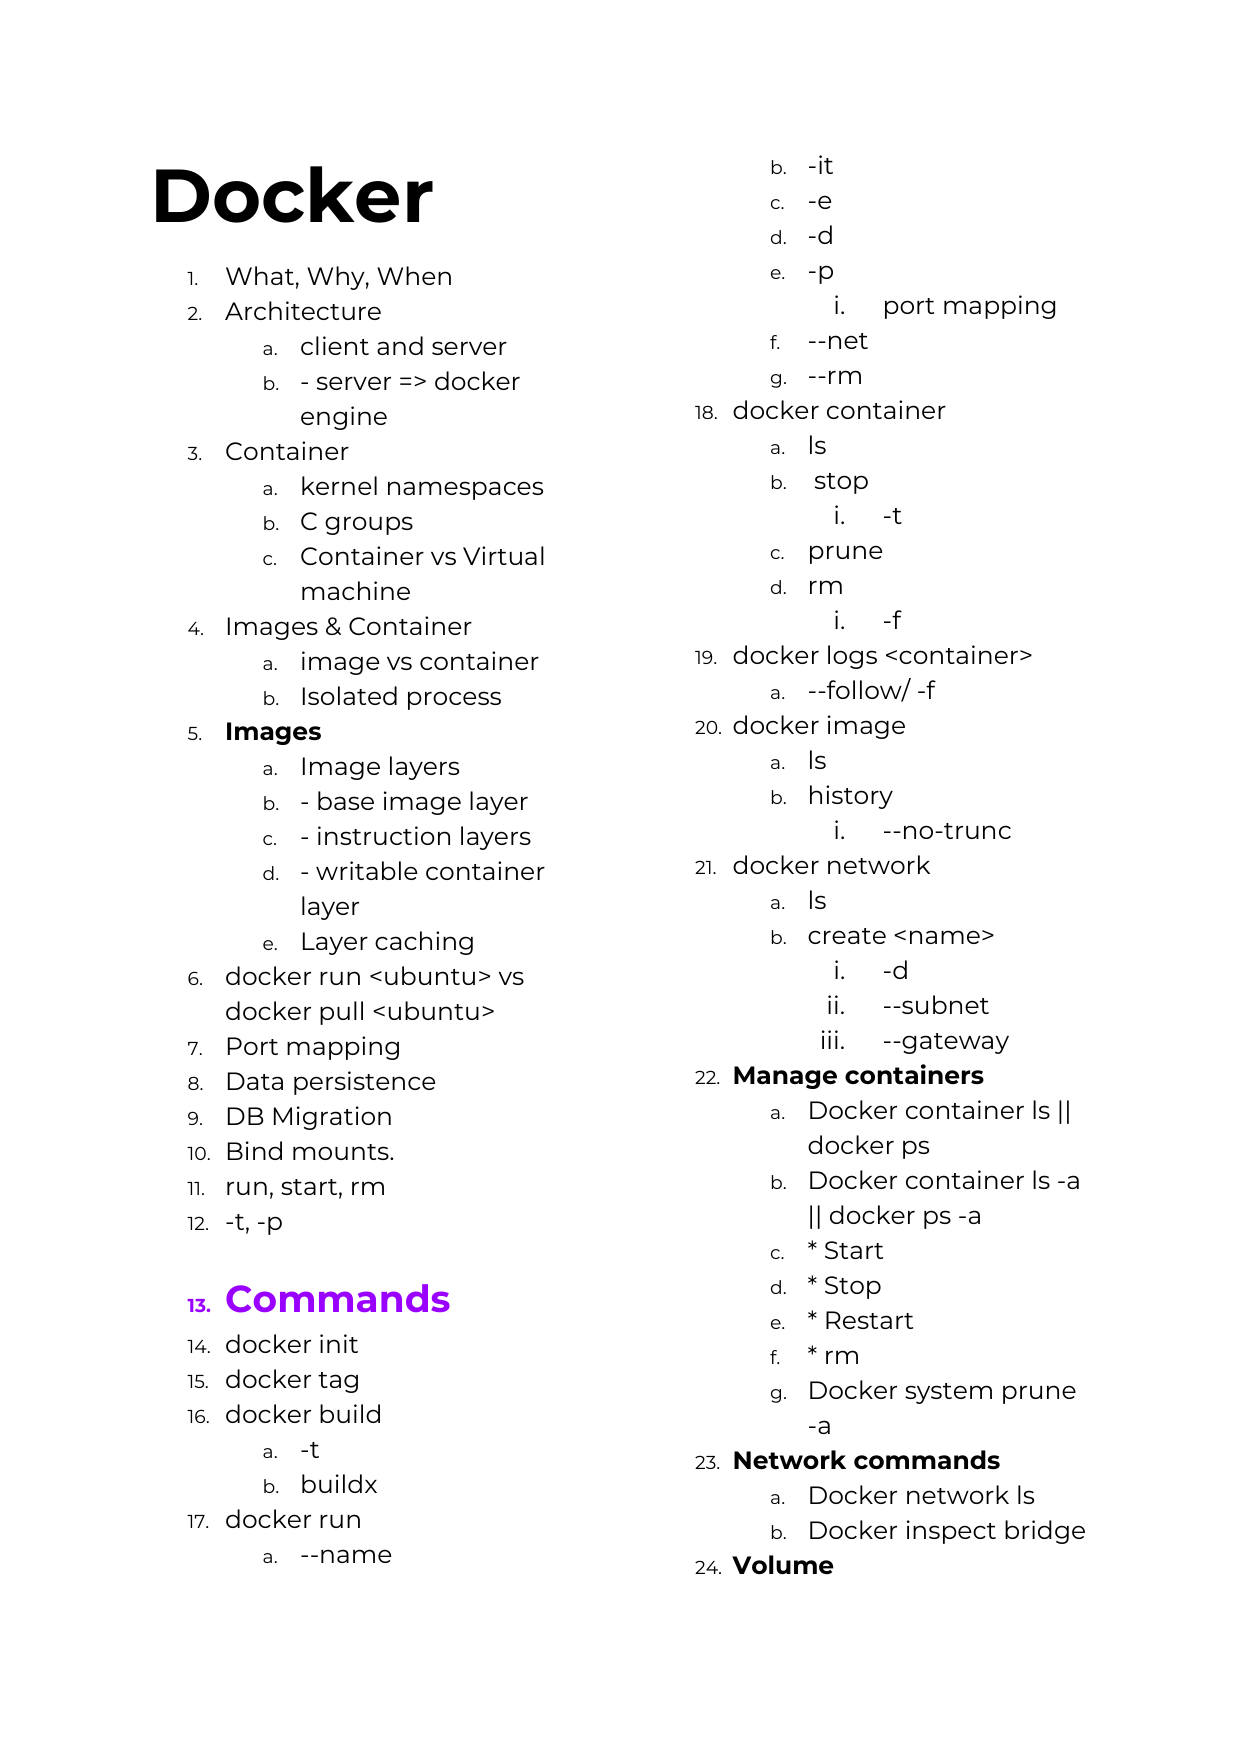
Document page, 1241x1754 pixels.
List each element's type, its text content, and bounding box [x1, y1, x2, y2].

list DB Migration [187, 1101, 582, 1132]
list Image layers [262, 751, 582, 782]
list --subnet [845, 990, 1090, 1021]
list run, start, rm [187, 1171, 582, 1202]
list create <name> [770, 920, 1090, 951]
list ls [770, 745, 1090, 776]
list Volume [695, 1550, 1090, 1581]
list -t [845, 500, 1090, 531]
list Manage containers [695, 1060, 1090, 1091]
list stop [770, 465, 1090, 496]
list rm [770, 570, 1090, 601]
list Port mapping [187, 1031, 582, 1062]
list --gateway [845, 1025, 1090, 1056]
list docker container [695, 395, 1090, 426]
list -it [770, 150, 1090, 181]
list Layer caching [262, 926, 582, 957]
list Images [187, 716, 582, 747]
subtitle Commands [187, 1276, 582, 1322]
list Docker container ls || docker ps [770, 1095, 1090, 1161]
list ls [770, 885, 1090, 916]
subtitle Docker [150, 150, 582, 241]
list -e [770, 185, 1090, 216]
list docker run <ubuntu> vs docker pull <ubuntu> [187, 961, 582, 1027]
list Container [187, 436, 582, 467]
list Bind mounts. [187, 1136, 582, 1167]
list docker build [187, 1399, 582, 1429]
list C groups [262, 506, 582, 537]
list - writable container layer [262, 856, 582, 922]
list Architecture [187, 296, 582, 327]
list -d [770, 220, 1090, 251]
list ls [770, 430, 1090, 461]
list history [770, 780, 1090, 811]
list * Start [770, 1235, 1090, 1266]
list * Restart [770, 1305, 1090, 1336]
list What, Why, When [187, 261, 582, 292]
list docker tag [187, 1364, 582, 1394]
list docker image [695, 710, 1090, 741]
list docker logs <container> [695, 640, 1090, 671]
list -t, -p [187, 1206, 582, 1237]
list Docker container ls -a || docker ps -a [770, 1165, 1090, 1231]
list --net [770, 325, 1090, 356]
list --no-trunc [845, 815, 1090, 846]
list client and server [262, 331, 582, 362]
list -t [262, 1434, 582, 1464]
list -d [845, 955, 1090, 986]
list Data persistence [187, 1066, 582, 1097]
list -f [845, 605, 1090, 636]
list kernel namespaces [262, 471, 582, 502]
list -p [770, 255, 1090, 286]
list - base image layer [262, 786, 582, 817]
list Network commands [695, 1445, 1090, 1476]
list docker network [695, 850, 1090, 881]
list Images & Container [187, 611, 582, 642]
list image vs container [262, 646, 582, 677]
list Docker inspect bridge [770, 1515, 1090, 1546]
list --follow/ -f [770, 675, 1090, 706]
list docker init [187, 1329, 582, 1359]
list Docker system prune -a [770, 1375, 1090, 1441]
list --rm [770, 360, 1090, 391]
list buildx [262, 1469, 582, 1499]
list prune [770, 535, 1090, 566]
list - server => docker engine [262, 366, 582, 432]
list Isolated process [262, 681, 582, 712]
list docker run [187, 1504, 582, 1534]
list - instruction layers [262, 821, 582, 852]
list Docker network ls [770, 1480, 1090, 1511]
list * Stop [770, 1270, 1090, 1301]
list --name [262, 1539, 582, 1569]
list Container vs Virtual machine [262, 541, 582, 607]
list * rm [770, 1340, 1090, 1371]
list port mapping [845, 290, 1090, 321]
